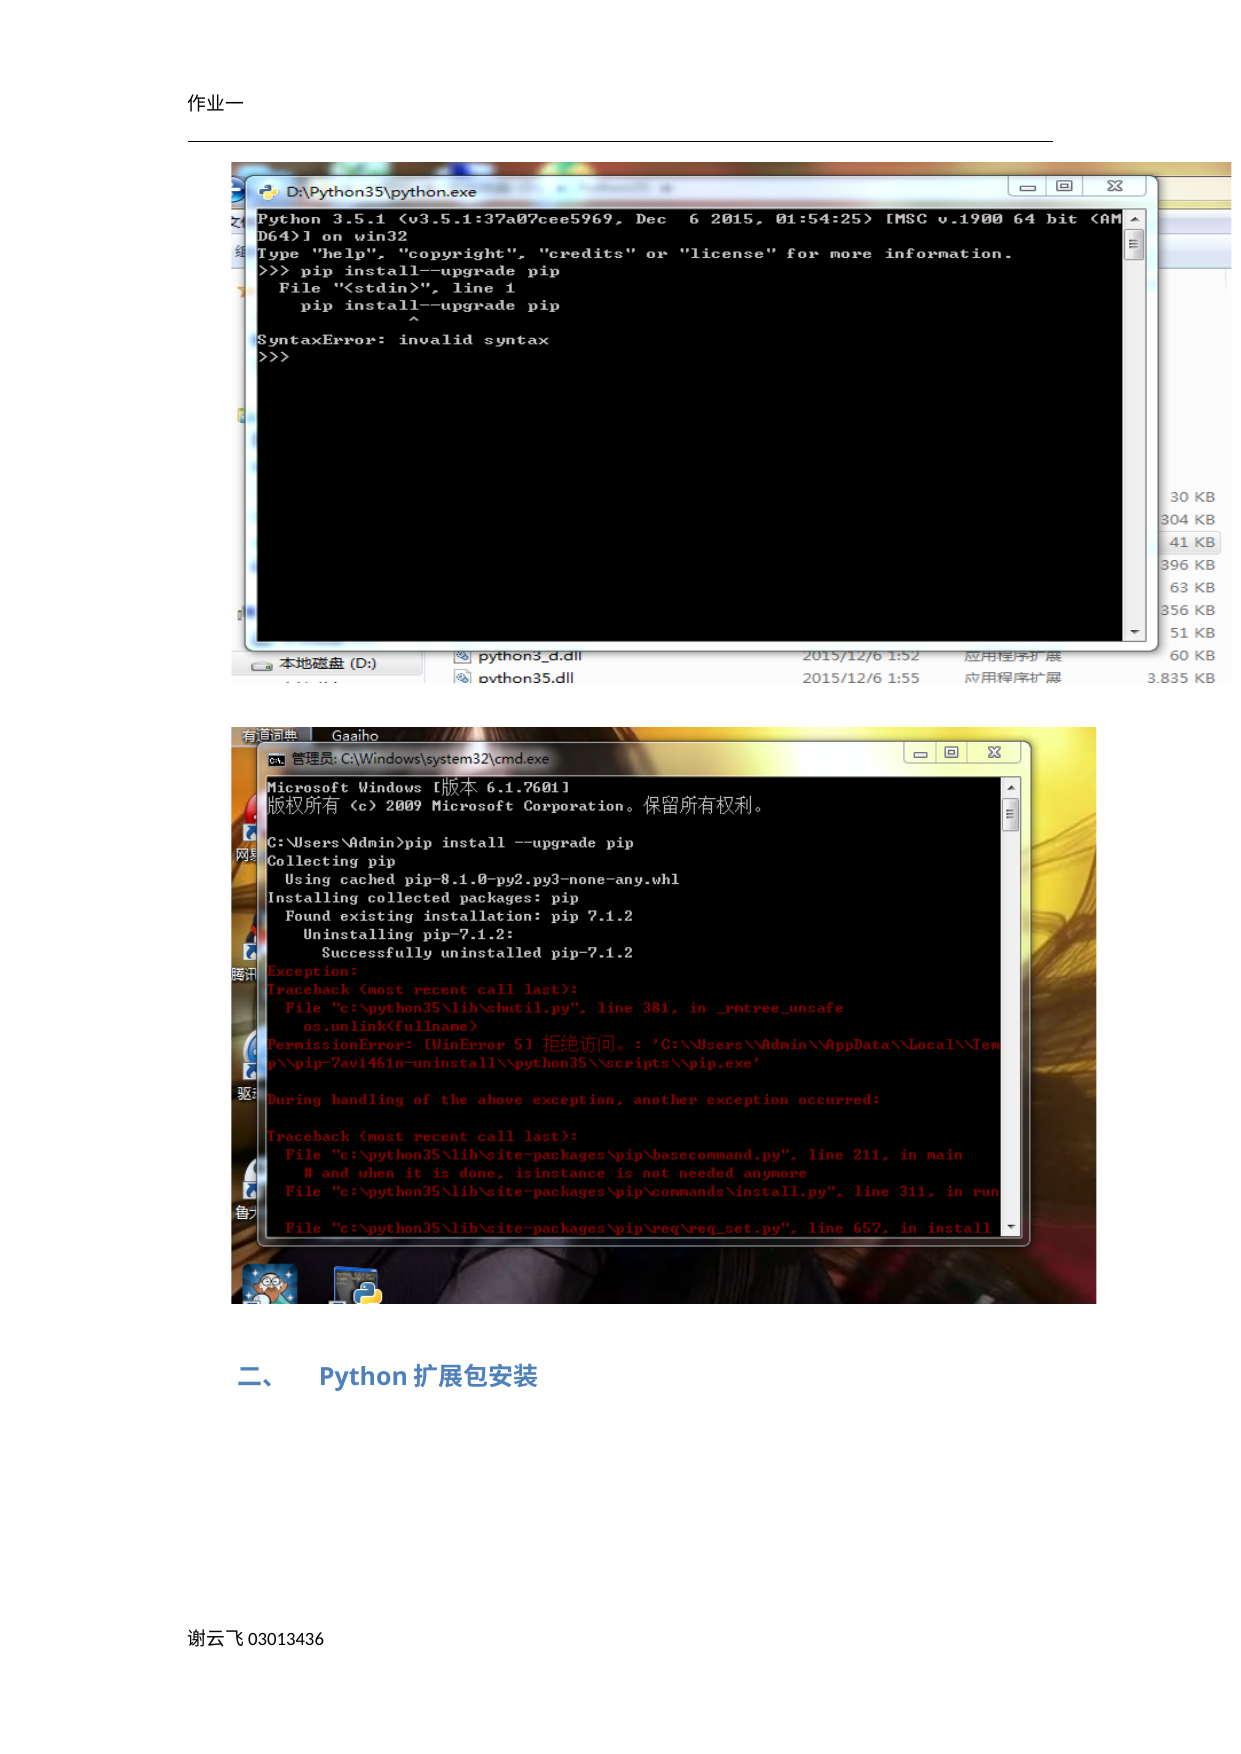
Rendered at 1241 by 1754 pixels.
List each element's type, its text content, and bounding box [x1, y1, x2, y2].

list Python扩展包安装 [187, 1342, 1053, 1407]
picture [231, 727, 1097, 1304]
picture [231, 162, 1232, 683]
